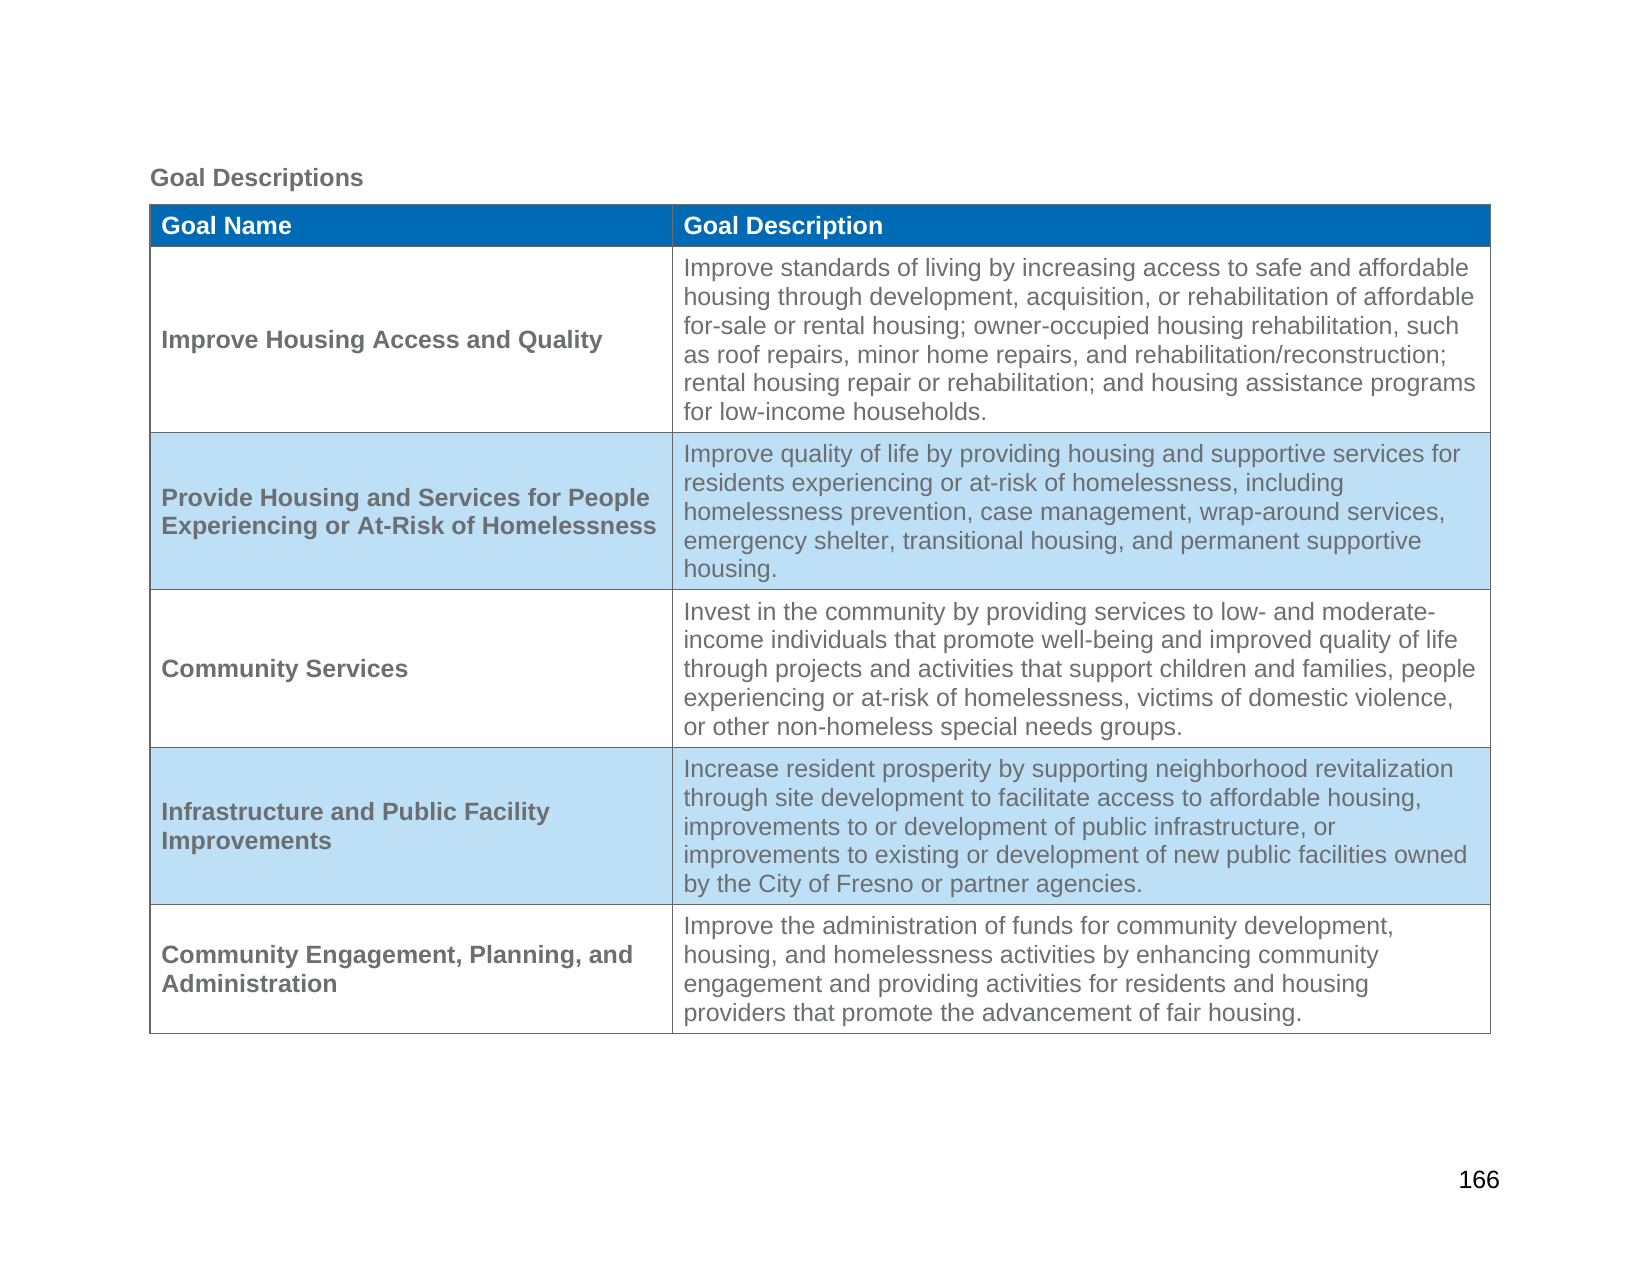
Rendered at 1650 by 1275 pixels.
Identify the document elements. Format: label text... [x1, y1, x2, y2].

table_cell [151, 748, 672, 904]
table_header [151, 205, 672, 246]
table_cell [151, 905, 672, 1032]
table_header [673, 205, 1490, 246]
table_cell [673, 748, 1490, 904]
text Goal Descriptions [150, 162, 1500, 191]
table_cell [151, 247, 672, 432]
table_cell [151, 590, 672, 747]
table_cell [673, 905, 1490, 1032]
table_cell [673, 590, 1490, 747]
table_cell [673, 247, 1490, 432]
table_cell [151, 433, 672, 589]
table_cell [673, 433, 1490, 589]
